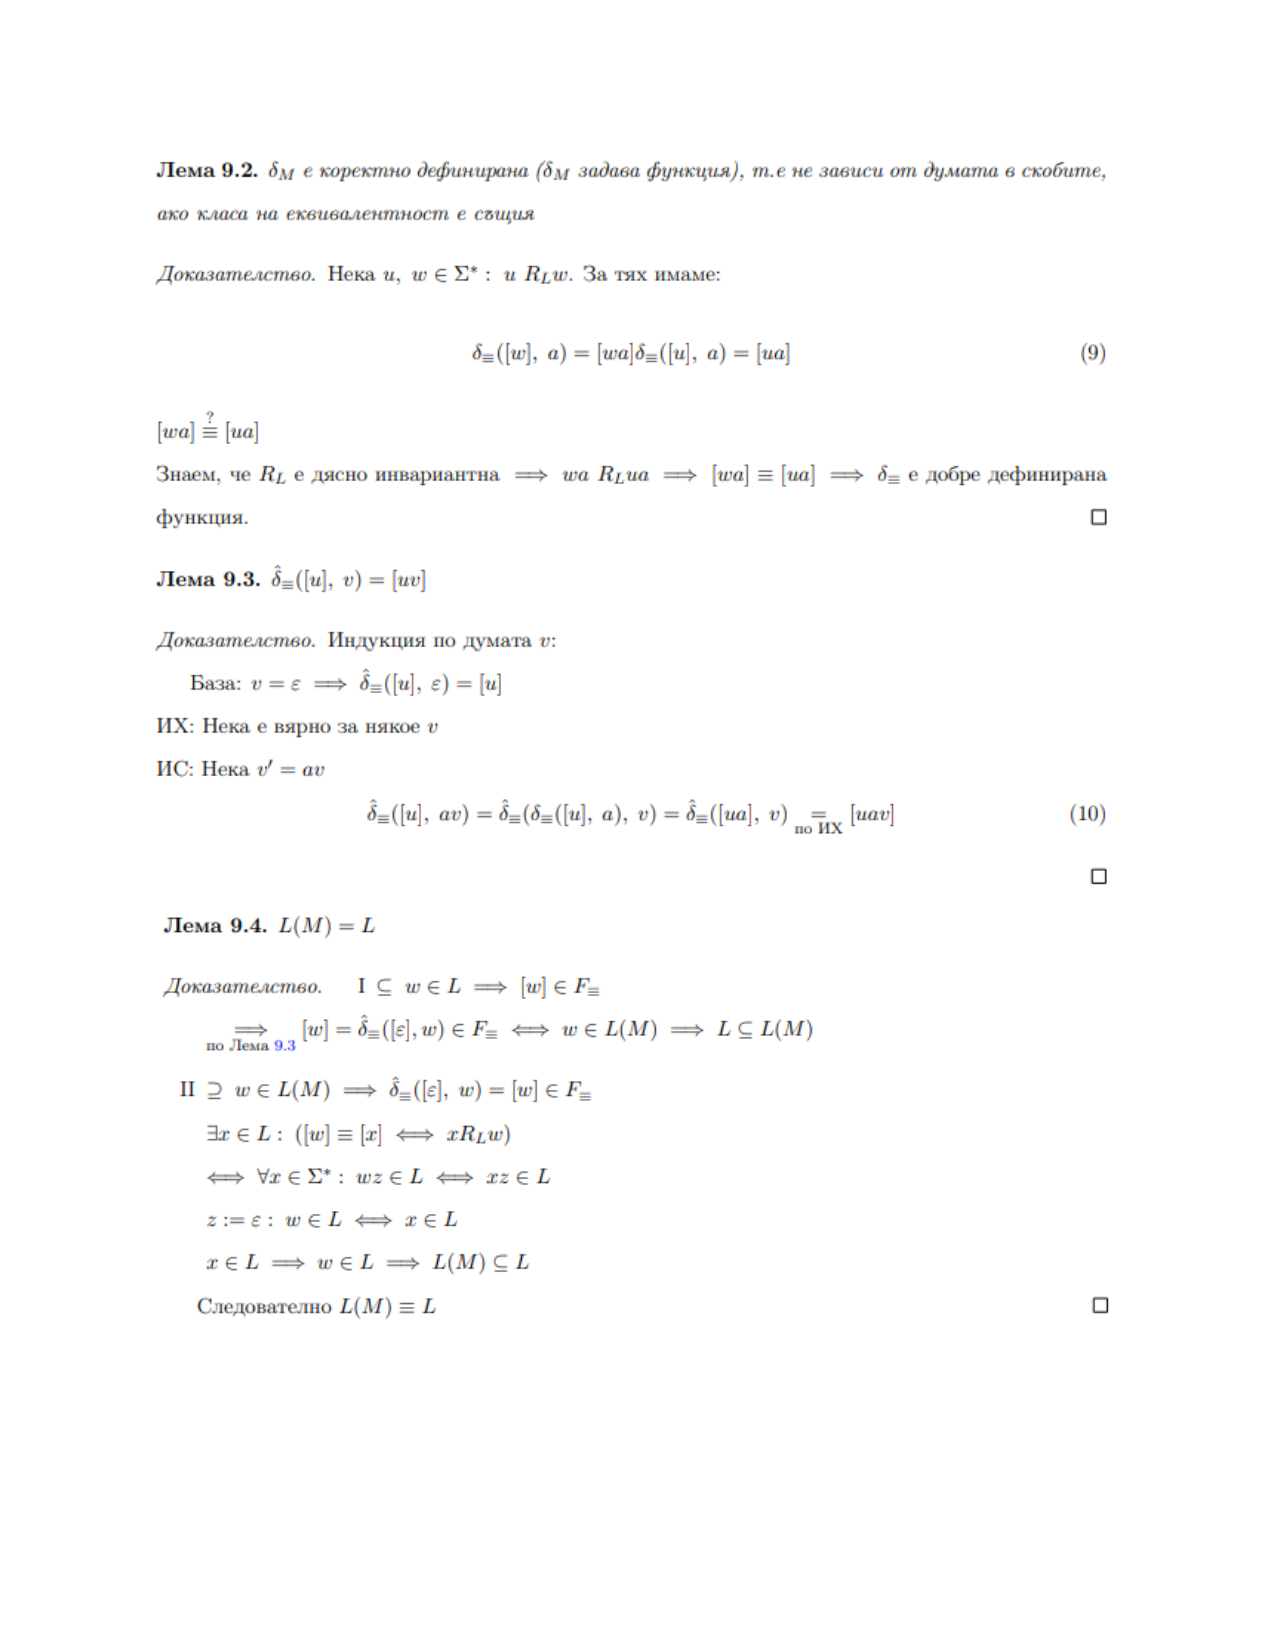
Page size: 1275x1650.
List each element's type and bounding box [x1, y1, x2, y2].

picture [150, 150, 1125, 905]
picture [150, 906, 1125, 1337]
